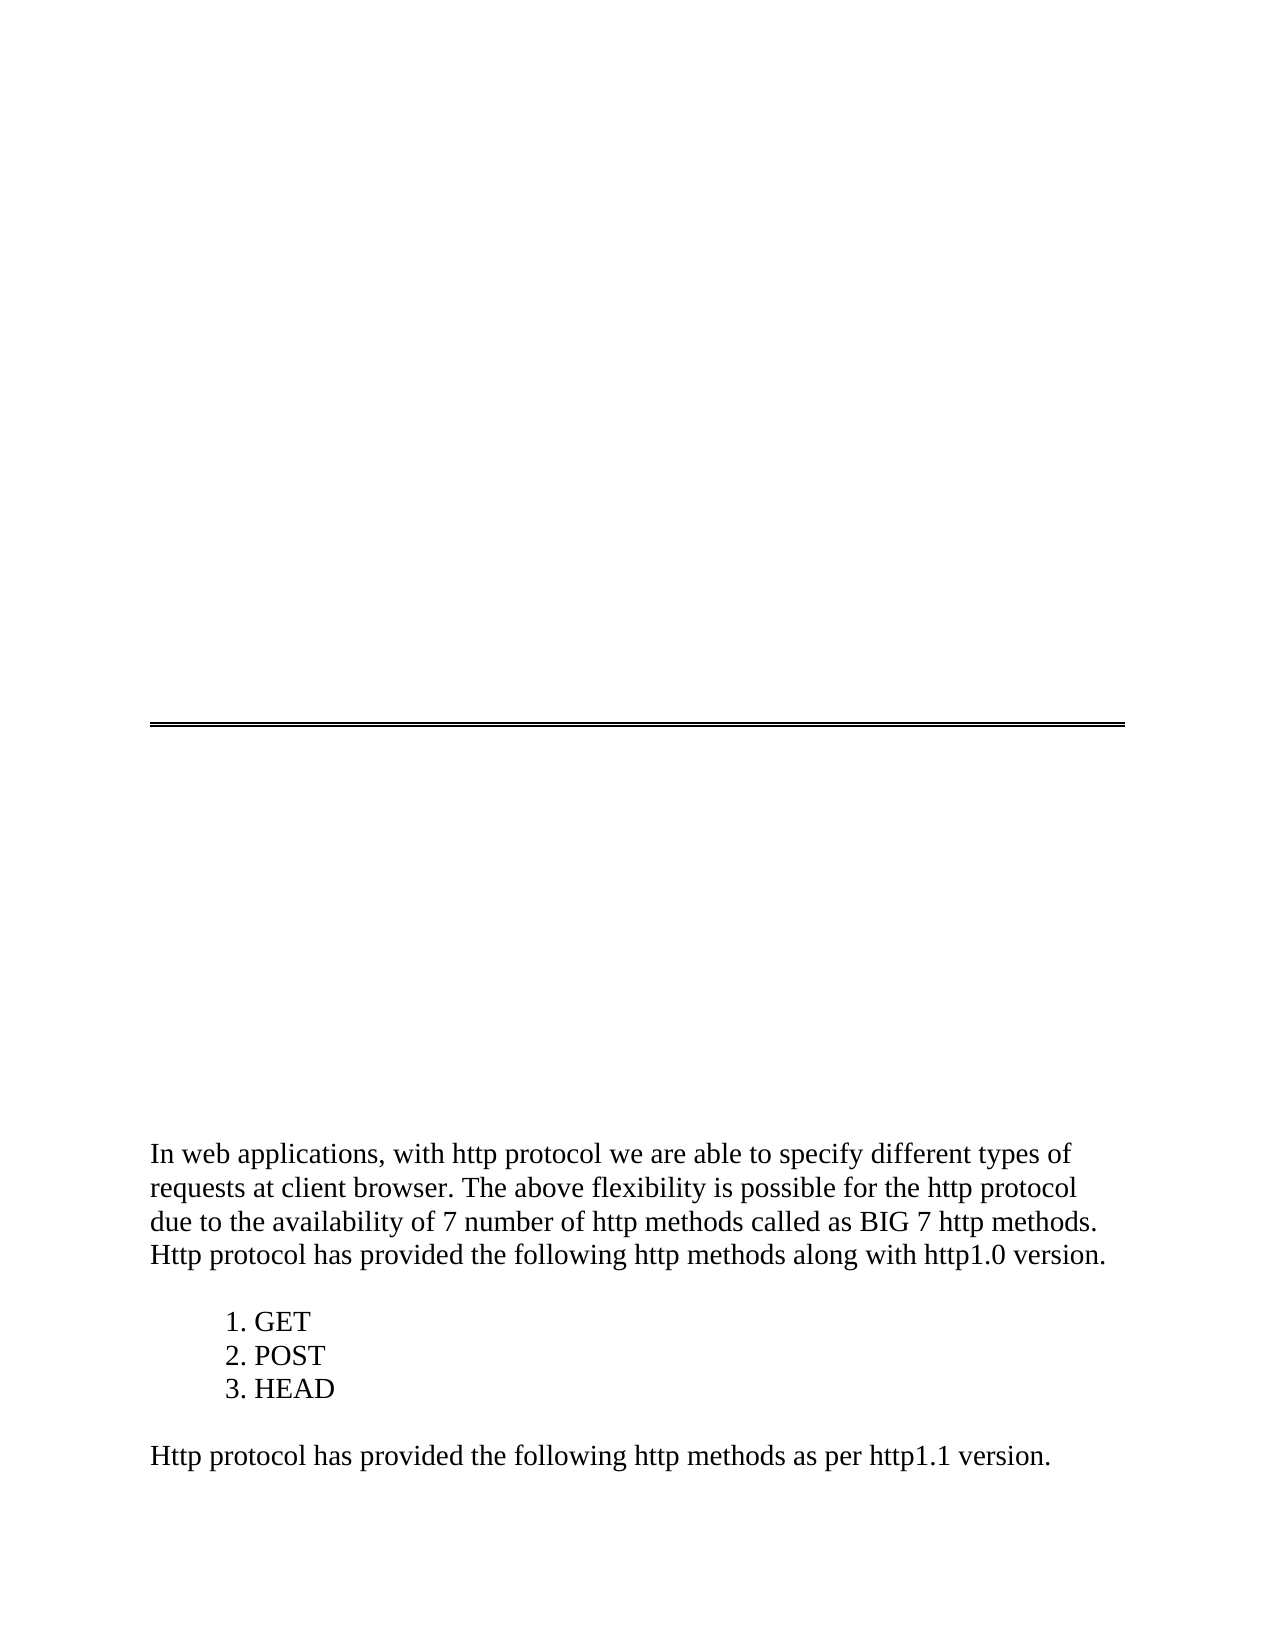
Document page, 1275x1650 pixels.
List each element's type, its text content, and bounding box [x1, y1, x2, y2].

text Http protocol has provided the following http methods as per http1.1 version. [150, 1438, 1125, 1472]
text In web applications, with http protocol we are able to specify different types of requests at client browser. The above flexibility is possible for the http protocol due to the availability of 7 number of http methods called as BIG 7 http methods. [150, 1137, 1125, 1237]
text 1. GET [225, 1304, 1125, 1338]
text Http protocol has provided the following http methods along with http1.0 version. [150, 1237, 1125, 1271]
text 3. HEAD [225, 1371, 1125, 1405]
text 2. POST [225, 1338, 1125, 1371]
